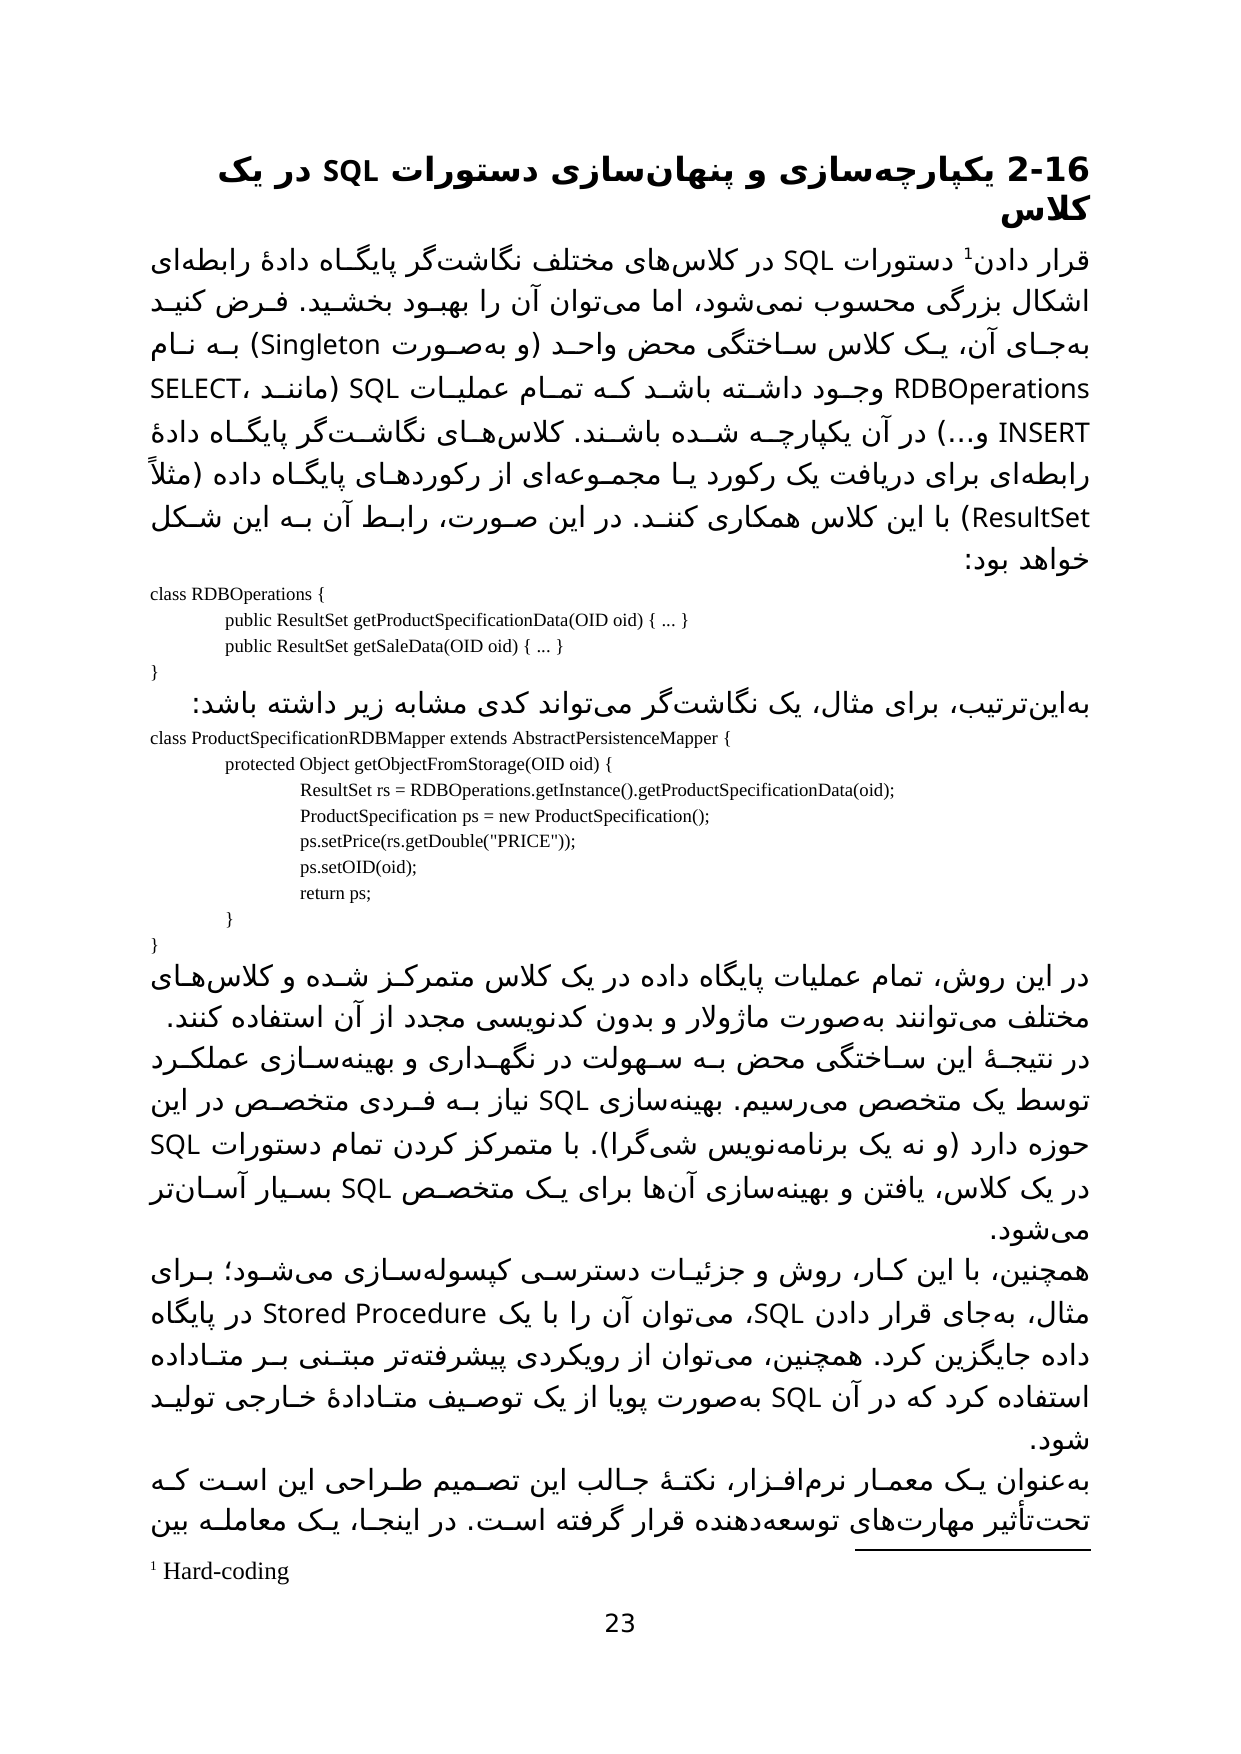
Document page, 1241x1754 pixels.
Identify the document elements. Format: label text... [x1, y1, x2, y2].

text protected Object getObjectFromStorage(OID oid) { [225, 753, 1090, 774]
text public ResultSet getProductSpecificationData(OID oid) { ... } [225, 609, 1090, 630]
text همچنین، با این کار، روش و جزئیات دسترسی کپسوله‌سازی می‌شود؛ برای مثال، به‌جای قرار دادن SQL، می‌توان آن را با یک Stored Procedure در پایگاه داده جایگزین کرد. همچنین، می‌توان از رویکردی پیشرفته‌تر مبتنی بر متاداده استفاده کرد که در آن SQL به‌صورت پویا از یک توصیف متادادۀ خارجی تولید شود. [150, 1253, 1090, 1456]
text } [225, 908, 1090, 929]
text } [150, 934, 1090, 955]
text public ResultSet getSaleData(OID oid) { ... } [225, 635, 1090, 656]
text class RDBOperations { [150, 583, 1090, 604]
text در نتیجۀ این ساختگی محض به سهولت در نگهداری و بهینه‌سازی عملکرد توسط یک متخصص می‌رسیم. بهینه‌سازی SQL نیاز به فردی متخصص در این حوزه دارد (و نه یک برنامه‌نویس شی‌گرا). با متمرکز کردن تمام دستورات SQL در یک کلاس، یافتن و بهینه‌سازی آن‌ها برای یک متخصص SQL بسیار آسان‌تر می‌شود. [150, 1041, 1090, 1247]
text } [150, 661, 1090, 682]
subtitle 2-16 یکپارچه‌سازی و پنهان‌سازی دستورات SQL در یک کلاس [150, 150, 1090, 228]
text به‌این‌ترتیب، برای مثال، یک نگاشت‌گر می‌تواند کدی مشابه زیر داشته باشد: [150, 686, 1090, 720]
text ps.setPrice(rs.getDouble("PRICE")); [300, 830, 1090, 852]
text class ProductSpecificationRDBMapper extends AbstractPersistenceMapper { [150, 727, 1090, 749]
text ResultSet rs = RDBOperations.getInstance().getProductSpecificationData(oid); [300, 779, 1090, 800]
text در این روش، تمام عملیات پایگاه داده در یک کلاس متمرکز شده و کلاس‌های مختلف می‌توانند به‌صورت ماژولار و بدون کدنویسی مجدد از آن استفاده کنند. [150, 959, 1090, 1034]
text return ps; [300, 882, 1090, 904]
text ps.setOID(oid); [300, 856, 1090, 878]
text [150, 1463, 1090, 1538]
text ProductSpecification ps = new ProductSpecification(); [300, 804, 1090, 826]
text قرار دادن دستورات SQL در کلاس‌های مختلف نگاشت‌گر پایگاه دادۀ رابطه‌ای اشکال بزرگی محسوب نمی‌شود، اما می‌توان آن را بهبود بخشید. فرض کنید به‌جای آن، یک کلاس ساختگی محض واحد (و به‌‌‌صورت Singleton) به نام RDBOperations وجود داشته باشد که تمام عملیات SQL (مانند SELECT، INSERT و...) در آن یکپارچه شده باشند. کلاس‌های نگاشت‌گر پایگاه دادۀ رابطه‌ای برای دریافت یک رکورد یا مجموعه‌ای از رکوردهای پایگاه داده (مثلاً ResultSet) با این کلاس همکاری کنند. در این صورت، رابط آن به این شکل خواهد بود: [150, 241, 1090, 576]
